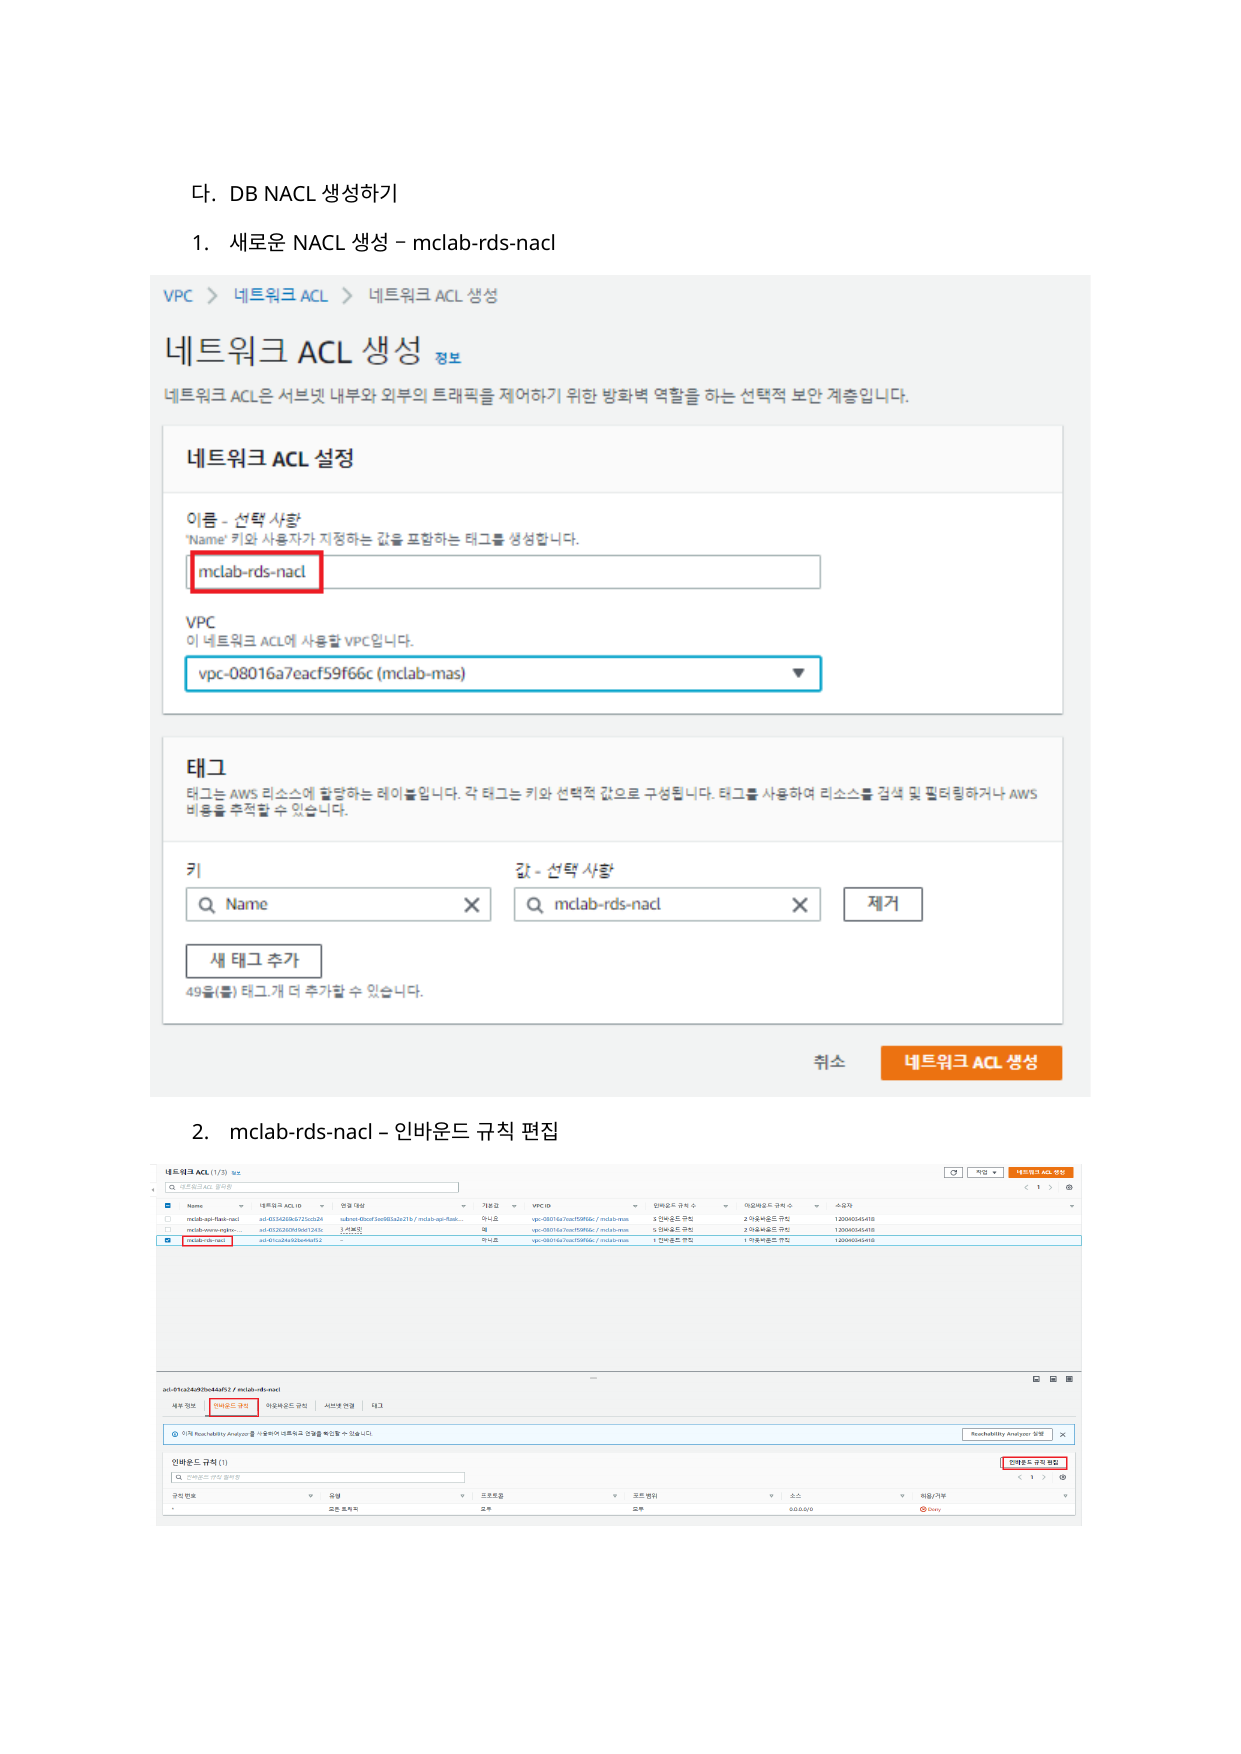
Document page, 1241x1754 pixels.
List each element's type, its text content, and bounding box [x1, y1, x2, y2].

list mclab-rds-nacl – 인바운드 규칙 편집 [192, 1115, 1090, 1145]
list 새로운 NACL 생성 – mclab-rds-nacl [192, 227, 1090, 257]
picture [150, 275, 1091, 1097]
picture [150, 1164, 1083, 1526]
subtitle DB NACL 생성하기 [192, 177, 1090, 207]
